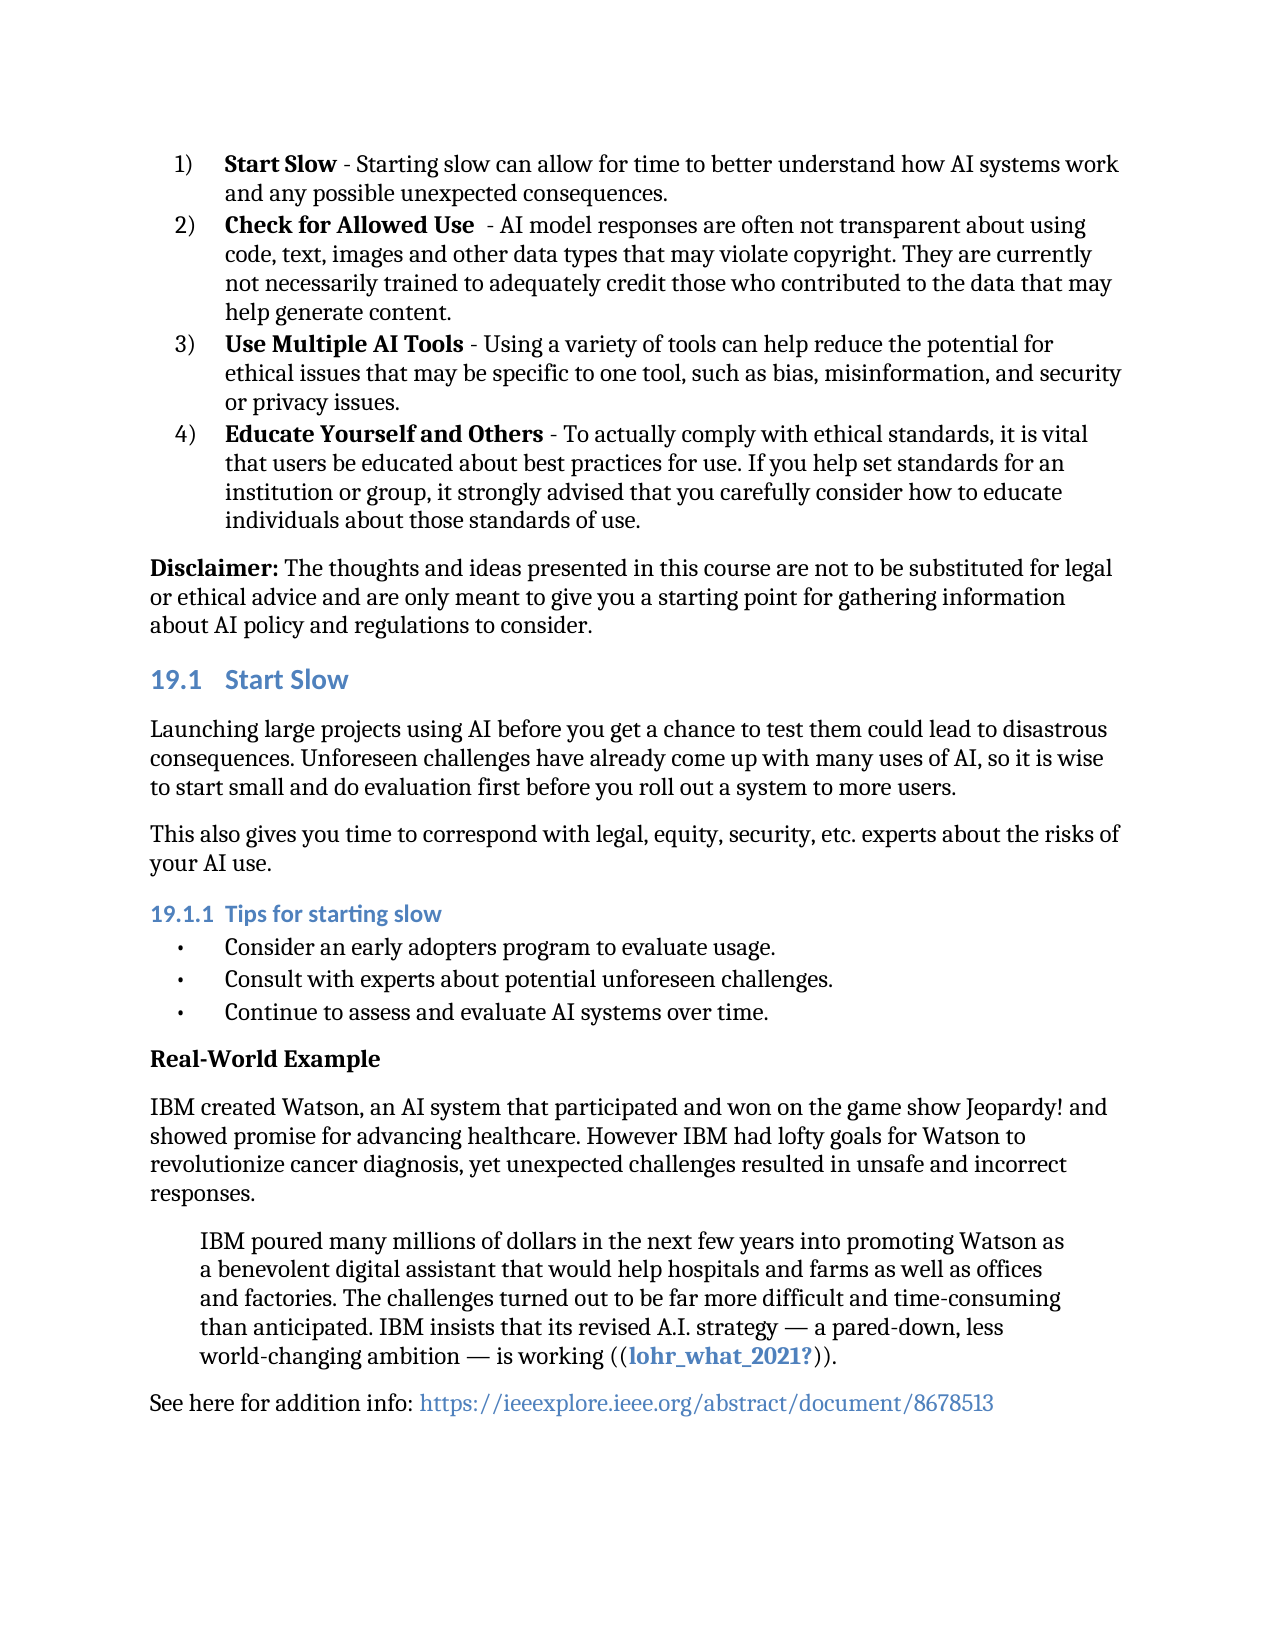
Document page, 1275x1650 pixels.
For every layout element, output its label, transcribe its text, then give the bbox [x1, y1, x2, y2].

list Use Multiple AI Tools - Using a variety of tools can help reduce the potential for ethical issues that may be specific to one tool, such as bias, misinformation, and security or privacy issues. [175, 330, 1125, 416]
text This also gives you time to correspond with legal, equity, security, etc. experts about the risks of your AI use. [150, 820, 1125, 878]
text See here for addition info: https://ieeexplore.ieee.org/abstract/document/8678513 [150, 1389, 1125, 1418]
list Start Slow - Starting slow can allow for time to better understand how AI systems work and any possible unexpected consequences. [175, 150, 1125, 207]
subtitle 19.1.1 Tips for starting slow [150, 898, 1125, 929]
text IBM poured many millions of dollars in the next few years into promoting Watson as a benevolent digital assistant that would help hospitals and farms as well as offices and factories. The challenges turned out to be far more difficult and time-consuming than anticipated. IBM insists that its revised A.I. strategy — a pared-down, less world-changing ambition — is working ((lohr_what_2021?)). [200, 1227, 1075, 1370]
list Continue to assess and evaluate AI systems over time. [175, 998, 1125, 1027]
subtitle 19.1 Start Slow [150, 661, 1125, 696]
text Disclaimer: The thoughts and ideas presented in this course are not to be substituted for legal or ethical advice and are only meant to give you a starting point for gathering information about AI policy and regulations to consider. [150, 554, 1125, 640]
list Consider an early adopters program to evaluate usage. [175, 933, 1125, 962]
list Consult with experts about potential unforeseen challenges. [175, 965, 1125, 994]
text IBM created Watson, an AI system that participated and won on the game show Jeopardy! and showed promise for advancing healthcare. However IBM had lofty goals for Watson to revolutionize cancer diagnosis, yet unexpected challenges resulted in unsafe and incorrect responses. [150, 1093, 1125, 1208]
list Check for Allowed Use - AI model responses are often not transparent about using code, text, images and other data types that may violate copyright. They are currently not necessarily trained to adequately credit those who contributed to the data that may help generate content. [175, 211, 1125, 326]
text Launching large projects using AI before you get a chance to test them could lead to disastrous consequences. Unforeseen challenges have already come up with many uses of AI, so it is wise to start small and do evaluation first before you roll out a system to more users. [150, 715, 1125, 801]
list Educate Yourself and Others - To actually comply with ethical standards, it is vital that users be educated about best practices for use. If you help set standards for an institution or group, it strongly advised that you carefully consider how to educate individuals about those standards of use. [175, 420, 1125, 535]
text Real-World Example [150, 1045, 1125, 1074]
